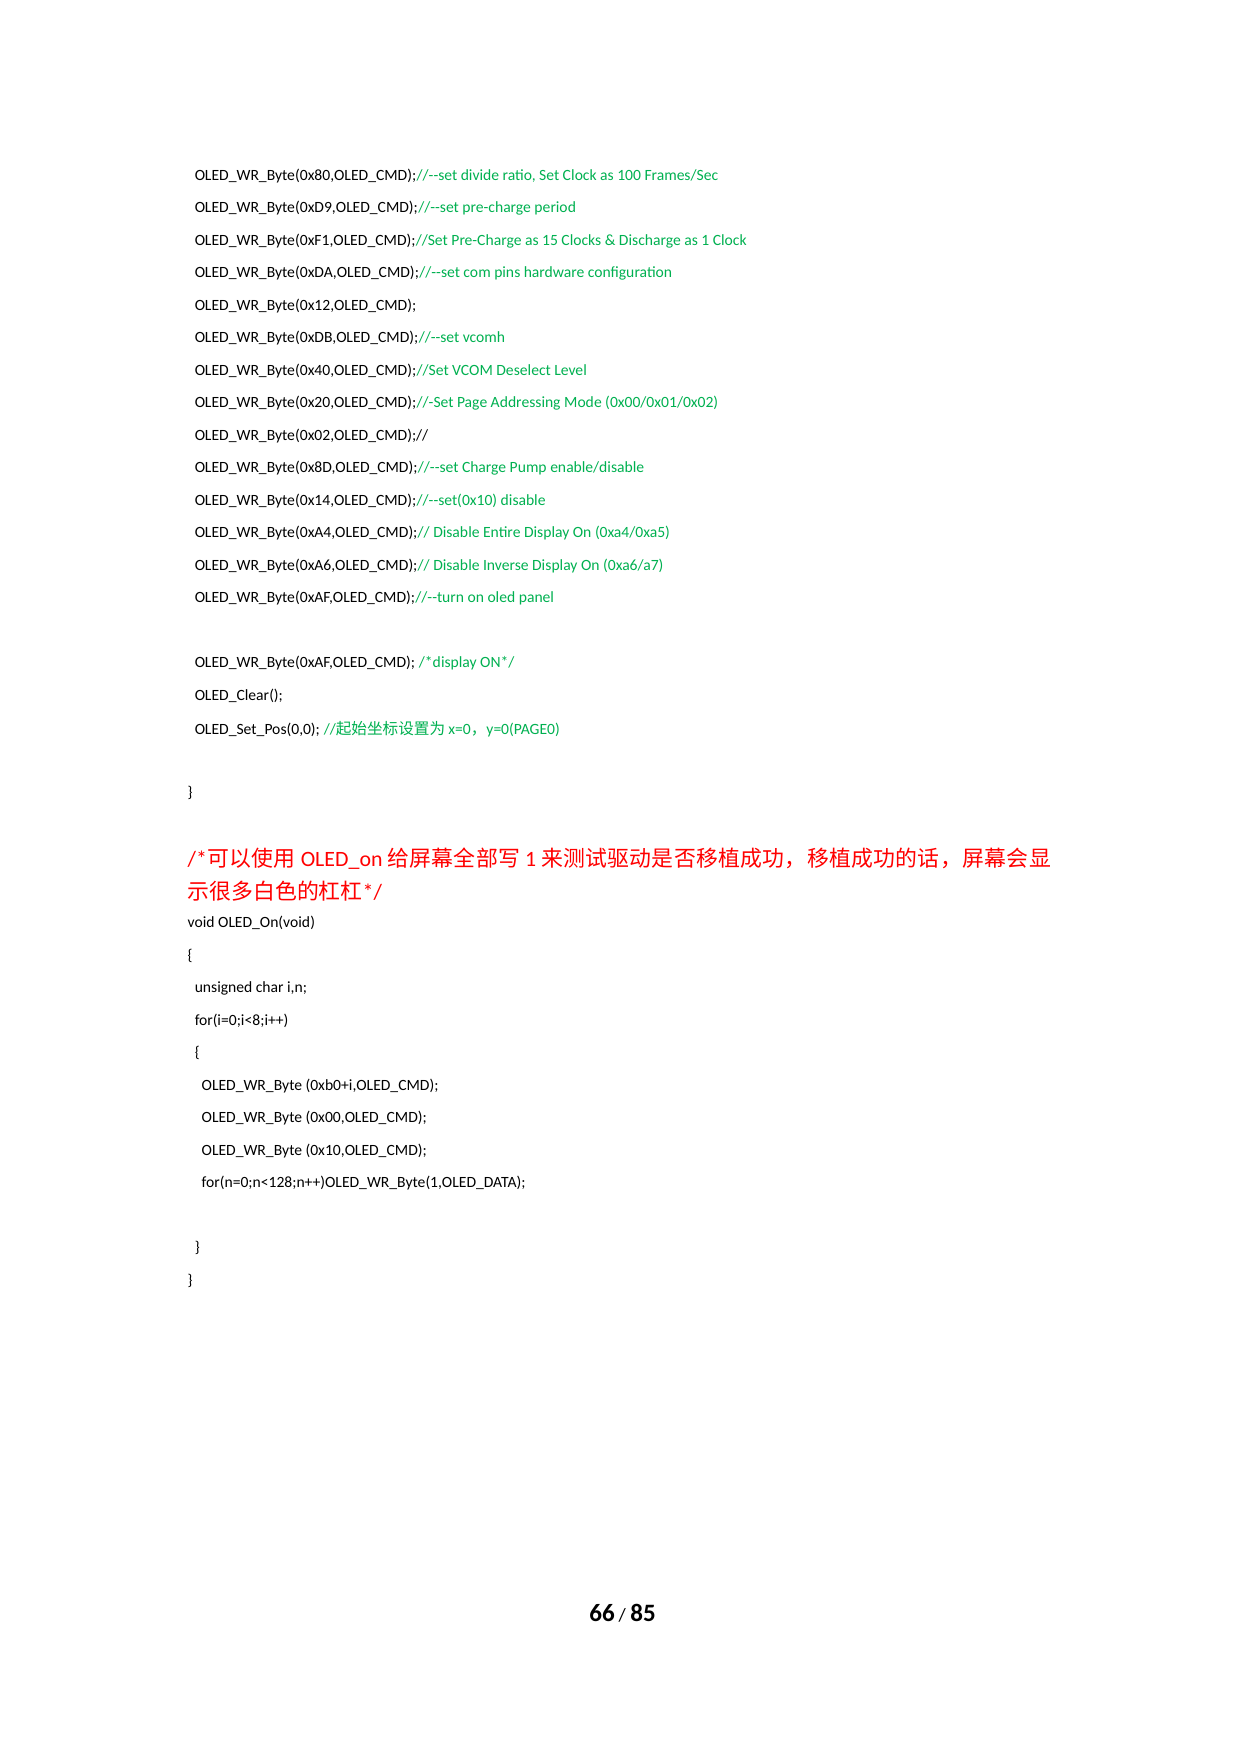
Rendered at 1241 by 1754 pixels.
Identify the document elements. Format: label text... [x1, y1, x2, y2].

text { [187, 1036, 1053, 1068]
text OLED_WR_Byte(0xA6,OLED_CMD);// Disable Inverse Display On (0xa6/a7) [187, 548, 1053, 581]
text OLED_WR_Byte(0xD9,OLED_CMD);//--set pre-charge period [187, 191, 1053, 223]
text OLED_WR_Byte(0xAF,OLED_CMD); /*display ON*/ [187, 646, 1053, 678]
text OLED_WR_Byte(0xA4,OLED_CMD);// Disable Entire Display On (0xa4/0xa5) [187, 516, 1053, 548]
text OLED_Set_Pos(0,0); //起始坐标设置为x=0，y=0(PAGE0) [187, 711, 1053, 743]
text } [187, 776, 1053, 808]
text unsigned char i,n; [187, 971, 1053, 1003]
text OLED_WR_Byte(0xAF,OLED_CMD);//--turn on oled panel [187, 581, 1053, 613]
text OLED_WR_Byte(0x12,OLED_CMD); [187, 288, 1053, 321]
text OLED_WR_Byte(0x40,OLED_CMD);//Set VCOM Deselect Level [187, 353, 1053, 386]
text OLED_WR_Byte(0x20,OLED_CMD);//-Set Page Addressing Mode (0x00/0x01/0x02) [187, 386, 1053, 418]
text OLED_WR_Byte(0x14,OLED_CMD);//--set(0x10) disable [187, 483, 1053, 516]
text } [187, 1231, 1053, 1263]
text OLED_Clear(); [187, 678, 1053, 711]
text } [187, 1263, 1053, 1296]
text OLED_WR_Byte(0x02,OLED_CMD);// [187, 418, 1053, 451]
text OLED_WR_Byte(0xDB,OLED_CMD);//--set vcomh [187, 321, 1053, 353]
text { [187, 938, 1053, 971]
text OLED_WR_Byte(0x8D,OLED_CMD);//--set Charge Pump enable/disable [187, 451, 1053, 483]
text OLED_WR_Byte (0x10,OLED_CMD); [187, 1133, 1053, 1166]
text OLED_WR_Byte(0xDA,OLED_CMD);//--set com pins hardware configuration [187, 256, 1053, 288]
text for(n=0;n<128;n++)OLED_WR_Byte(1,OLED_DATA); [187, 1166, 1053, 1198]
text void OLED_On(void) [187, 906, 1053, 938]
text OLED_WR_Byte (0xb0+i,OLED_CMD); [187, 1068, 1053, 1101]
text OLED_WR_Byte(0xF1,OLED_CMD);//Set Pre-Charge as 15 Clocks & Discharge as 1 Clock [187, 223, 1053, 256]
text /*可以使用OLED_on给屏幕全部写1来测试驱动是否移植成功，移植成功的话，屏幕会显示很多白色的杠杠*/ [187, 841, 1053, 906]
text for(i=0;i<8;i++) [187, 1003, 1053, 1036]
text OLED_WR_Byte (0x00,OLED_CMD); [187, 1101, 1053, 1133]
text OLED_WR_Byte(0x80,OLED_CMD);//--set divide ratio, Set Clock as 100 Frames/Sec [187, 158, 1053, 191]
